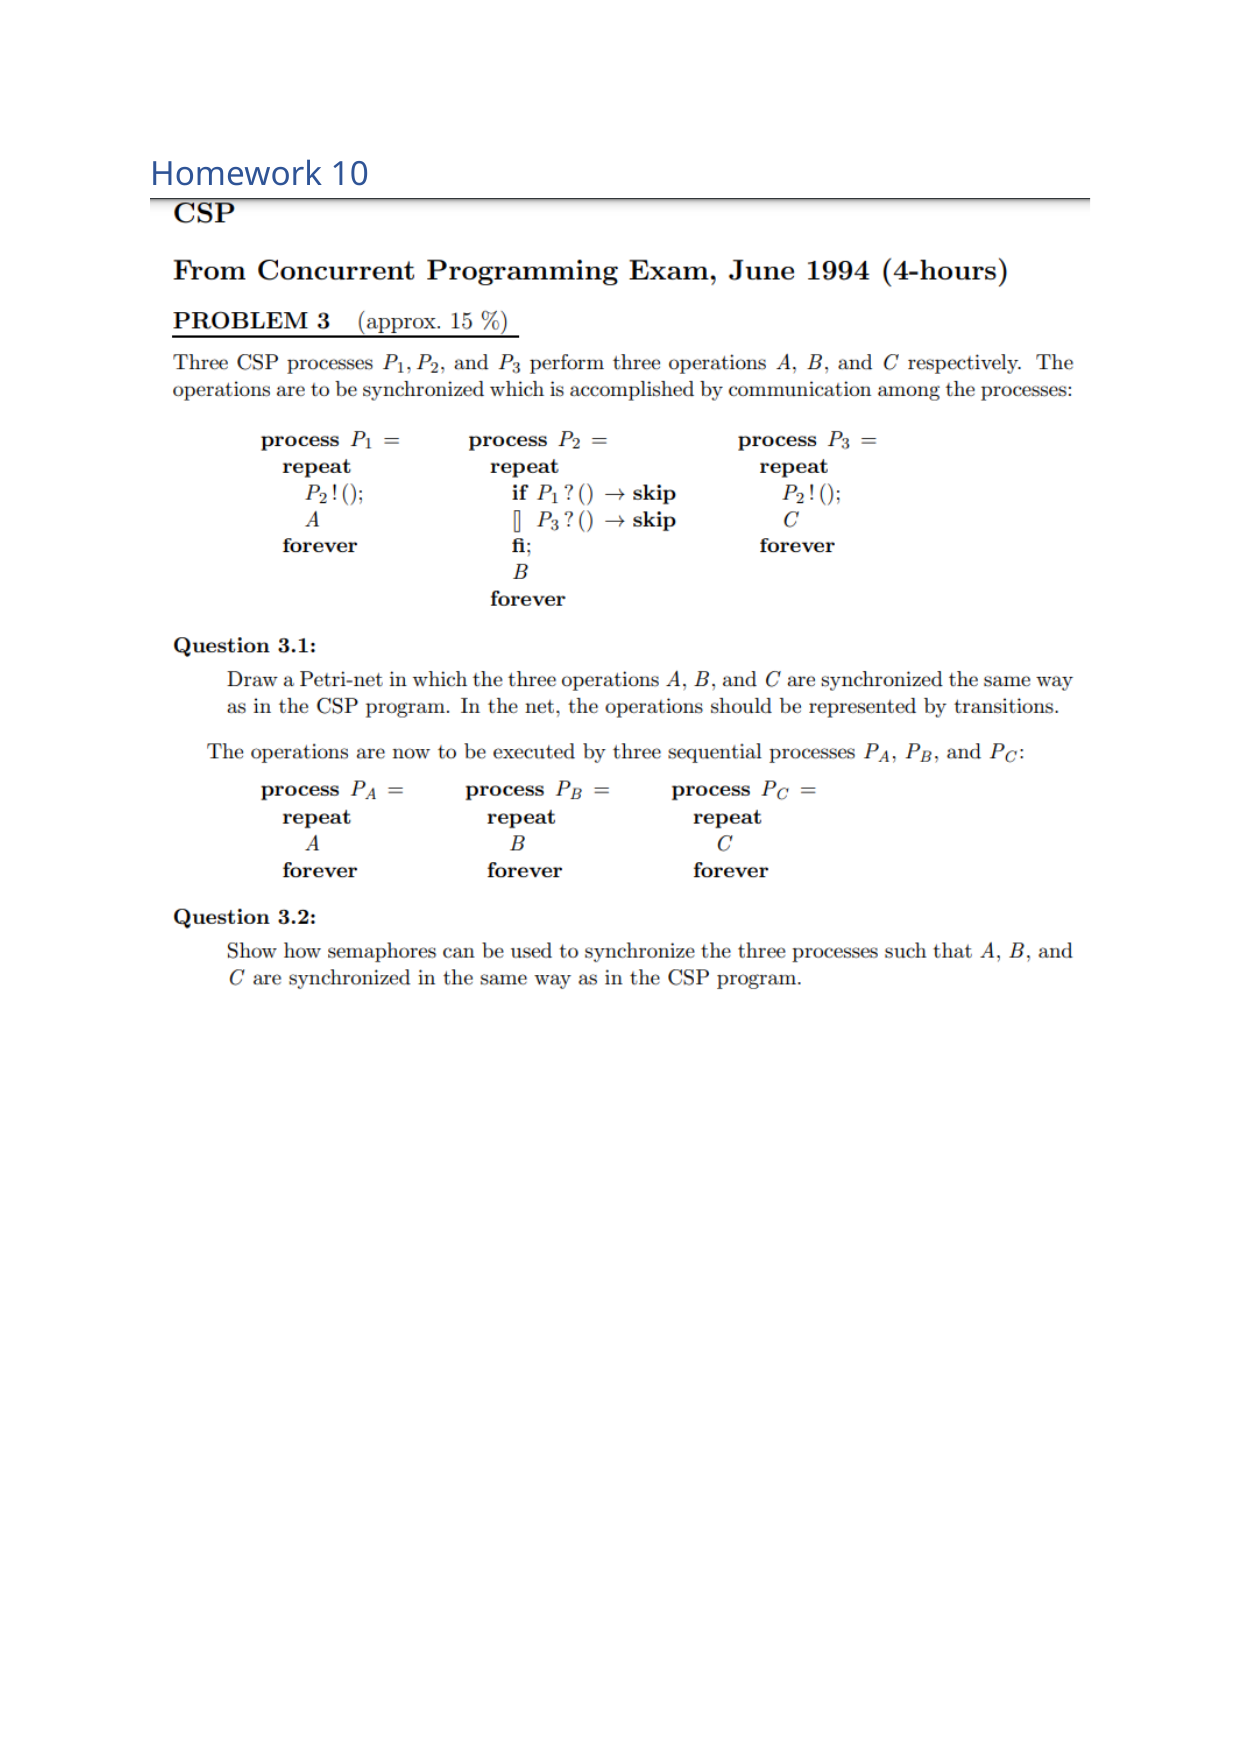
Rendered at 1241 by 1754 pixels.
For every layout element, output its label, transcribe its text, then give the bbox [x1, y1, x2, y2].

picture [150, 198, 1091, 995]
subtitle Homework 10 [150, 150, 1090, 195]
